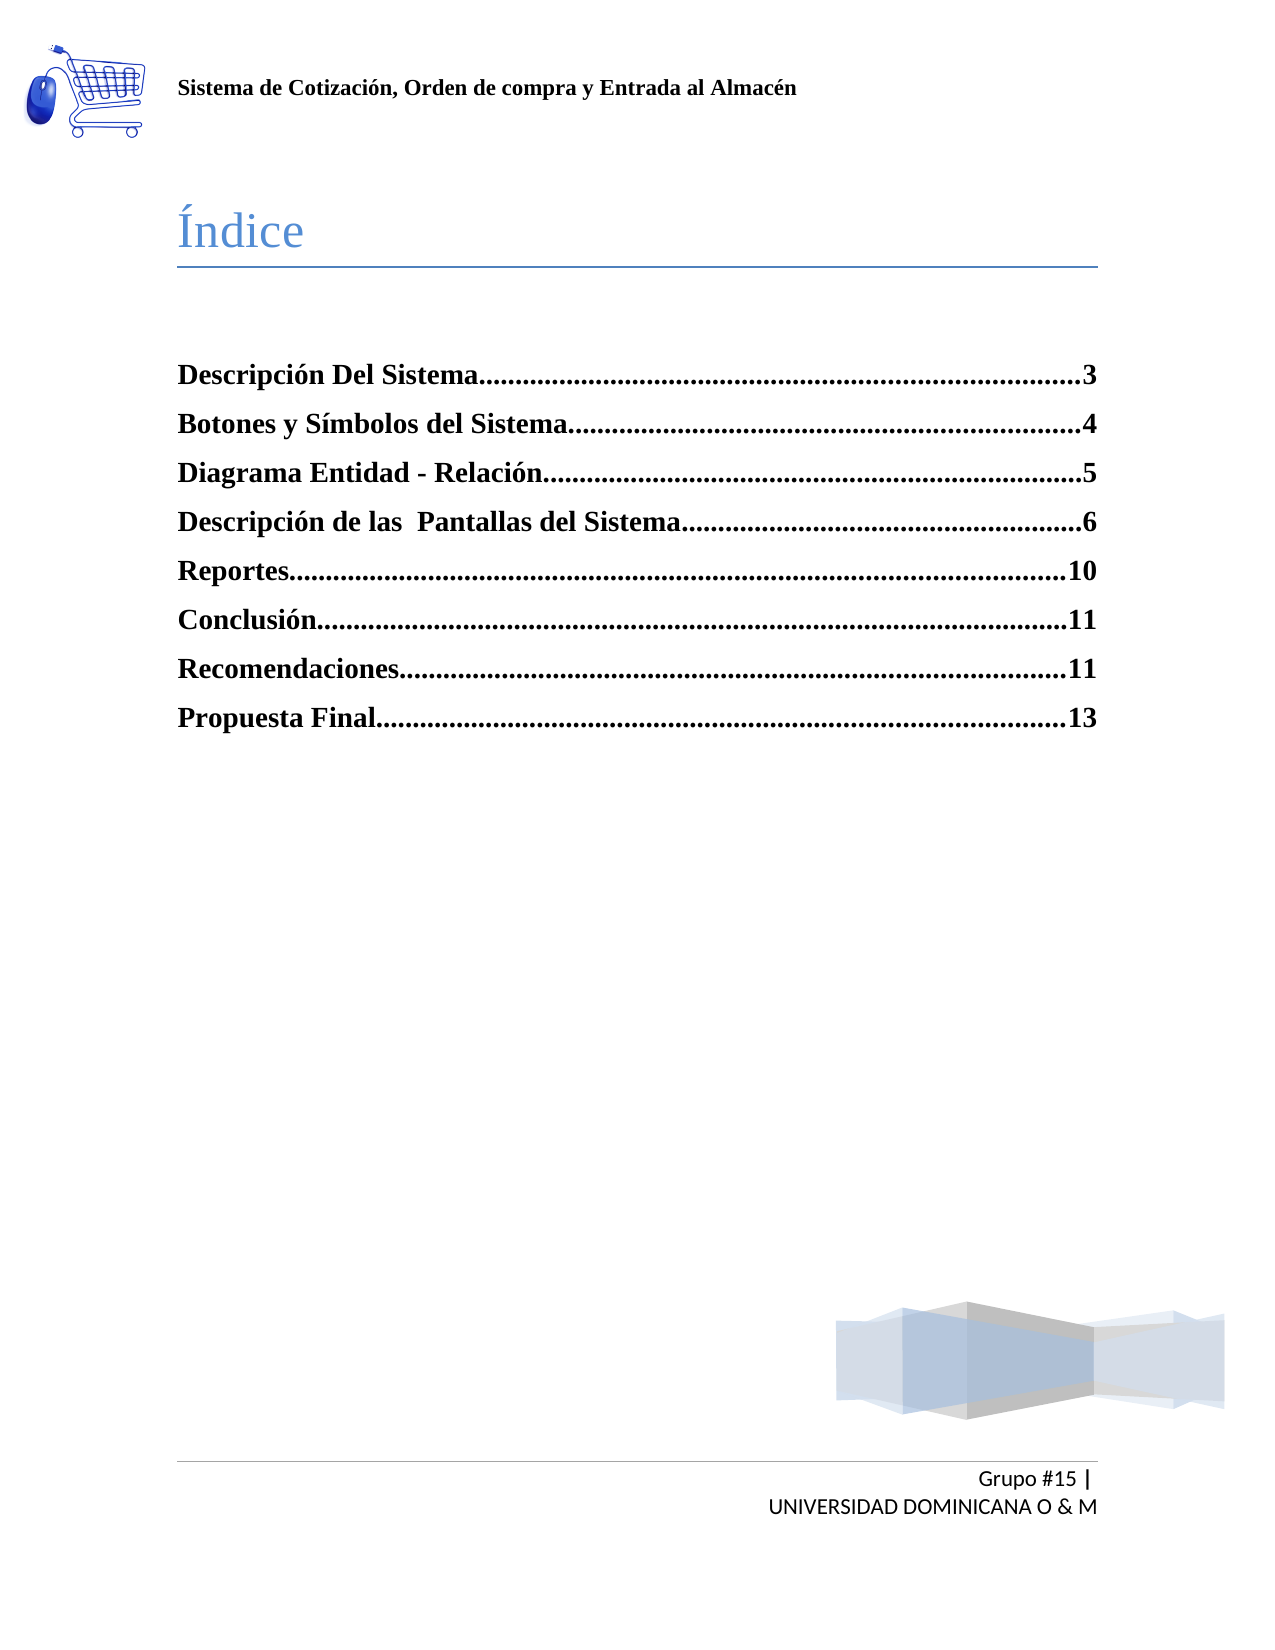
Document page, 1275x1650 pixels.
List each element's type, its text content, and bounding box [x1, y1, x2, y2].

title Índice [177, 201, 1098, 266]
picture [23, 43, 146, 139]
